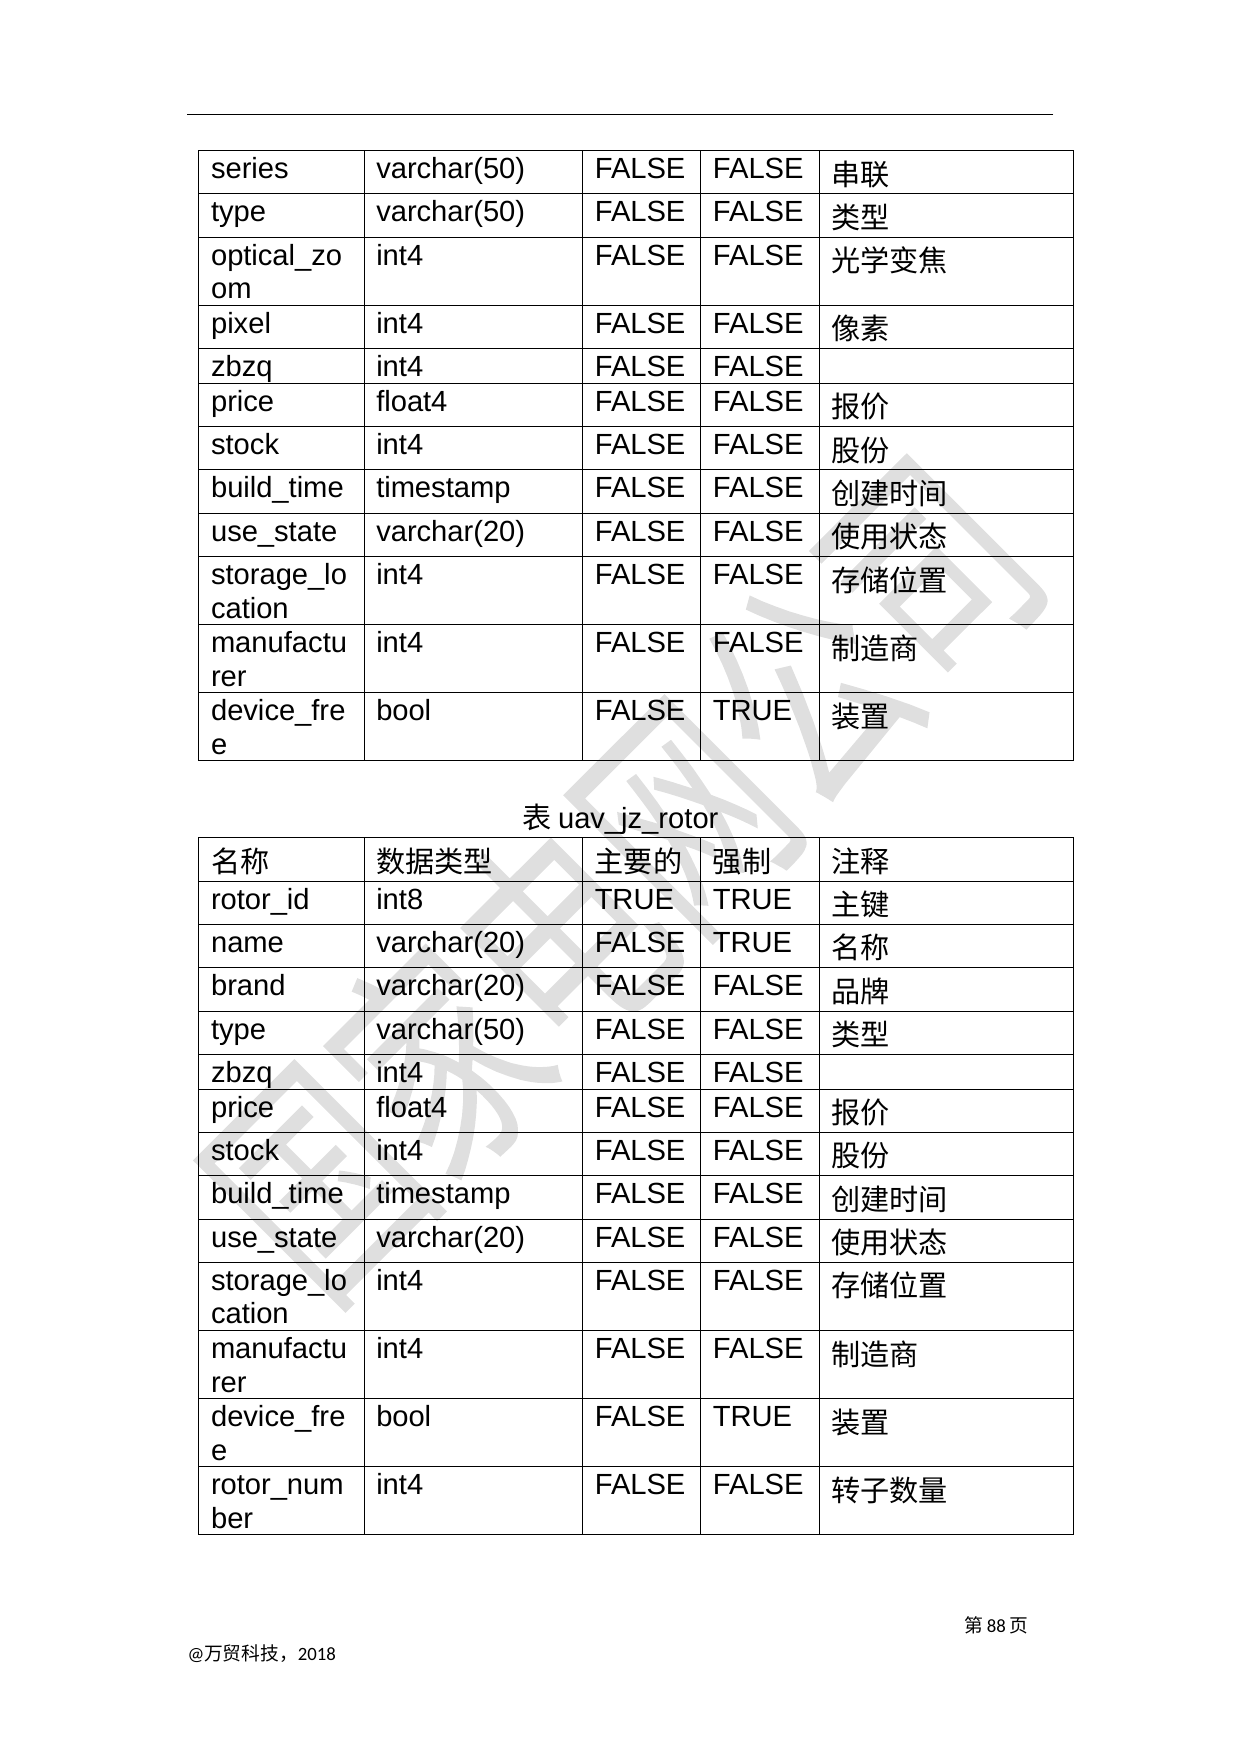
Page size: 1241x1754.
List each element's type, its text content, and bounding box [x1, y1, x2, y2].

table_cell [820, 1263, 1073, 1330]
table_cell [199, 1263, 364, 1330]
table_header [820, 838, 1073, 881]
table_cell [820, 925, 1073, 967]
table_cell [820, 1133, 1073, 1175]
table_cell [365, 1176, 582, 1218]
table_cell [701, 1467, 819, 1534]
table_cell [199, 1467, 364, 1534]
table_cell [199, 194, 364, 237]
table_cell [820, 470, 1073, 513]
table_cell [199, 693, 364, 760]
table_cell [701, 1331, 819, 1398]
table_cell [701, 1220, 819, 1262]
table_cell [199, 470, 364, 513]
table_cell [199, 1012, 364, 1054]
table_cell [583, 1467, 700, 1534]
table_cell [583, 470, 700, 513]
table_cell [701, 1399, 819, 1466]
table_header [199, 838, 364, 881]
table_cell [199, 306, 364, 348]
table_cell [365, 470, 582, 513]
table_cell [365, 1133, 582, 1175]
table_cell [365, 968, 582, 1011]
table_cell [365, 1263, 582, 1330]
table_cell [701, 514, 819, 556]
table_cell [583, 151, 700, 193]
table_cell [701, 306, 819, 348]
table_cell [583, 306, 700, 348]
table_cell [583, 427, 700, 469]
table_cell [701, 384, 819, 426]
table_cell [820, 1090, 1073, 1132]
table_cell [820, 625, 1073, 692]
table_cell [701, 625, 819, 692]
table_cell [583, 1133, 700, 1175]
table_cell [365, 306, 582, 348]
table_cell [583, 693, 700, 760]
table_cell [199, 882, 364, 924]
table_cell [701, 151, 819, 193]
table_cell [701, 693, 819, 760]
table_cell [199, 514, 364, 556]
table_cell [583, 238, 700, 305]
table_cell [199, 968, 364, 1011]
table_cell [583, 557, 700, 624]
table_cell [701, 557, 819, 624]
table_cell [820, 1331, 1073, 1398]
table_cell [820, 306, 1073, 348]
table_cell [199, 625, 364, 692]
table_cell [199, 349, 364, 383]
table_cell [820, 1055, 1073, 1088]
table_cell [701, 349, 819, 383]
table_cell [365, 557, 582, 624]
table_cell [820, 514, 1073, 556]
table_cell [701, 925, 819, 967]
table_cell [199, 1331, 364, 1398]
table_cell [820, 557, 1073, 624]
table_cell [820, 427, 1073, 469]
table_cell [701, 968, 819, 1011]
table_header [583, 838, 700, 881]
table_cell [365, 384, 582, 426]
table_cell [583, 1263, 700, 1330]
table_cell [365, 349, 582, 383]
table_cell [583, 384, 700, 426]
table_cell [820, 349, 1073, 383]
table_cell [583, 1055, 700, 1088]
text 表 uav_jz_rotor [187, 795, 1053, 837]
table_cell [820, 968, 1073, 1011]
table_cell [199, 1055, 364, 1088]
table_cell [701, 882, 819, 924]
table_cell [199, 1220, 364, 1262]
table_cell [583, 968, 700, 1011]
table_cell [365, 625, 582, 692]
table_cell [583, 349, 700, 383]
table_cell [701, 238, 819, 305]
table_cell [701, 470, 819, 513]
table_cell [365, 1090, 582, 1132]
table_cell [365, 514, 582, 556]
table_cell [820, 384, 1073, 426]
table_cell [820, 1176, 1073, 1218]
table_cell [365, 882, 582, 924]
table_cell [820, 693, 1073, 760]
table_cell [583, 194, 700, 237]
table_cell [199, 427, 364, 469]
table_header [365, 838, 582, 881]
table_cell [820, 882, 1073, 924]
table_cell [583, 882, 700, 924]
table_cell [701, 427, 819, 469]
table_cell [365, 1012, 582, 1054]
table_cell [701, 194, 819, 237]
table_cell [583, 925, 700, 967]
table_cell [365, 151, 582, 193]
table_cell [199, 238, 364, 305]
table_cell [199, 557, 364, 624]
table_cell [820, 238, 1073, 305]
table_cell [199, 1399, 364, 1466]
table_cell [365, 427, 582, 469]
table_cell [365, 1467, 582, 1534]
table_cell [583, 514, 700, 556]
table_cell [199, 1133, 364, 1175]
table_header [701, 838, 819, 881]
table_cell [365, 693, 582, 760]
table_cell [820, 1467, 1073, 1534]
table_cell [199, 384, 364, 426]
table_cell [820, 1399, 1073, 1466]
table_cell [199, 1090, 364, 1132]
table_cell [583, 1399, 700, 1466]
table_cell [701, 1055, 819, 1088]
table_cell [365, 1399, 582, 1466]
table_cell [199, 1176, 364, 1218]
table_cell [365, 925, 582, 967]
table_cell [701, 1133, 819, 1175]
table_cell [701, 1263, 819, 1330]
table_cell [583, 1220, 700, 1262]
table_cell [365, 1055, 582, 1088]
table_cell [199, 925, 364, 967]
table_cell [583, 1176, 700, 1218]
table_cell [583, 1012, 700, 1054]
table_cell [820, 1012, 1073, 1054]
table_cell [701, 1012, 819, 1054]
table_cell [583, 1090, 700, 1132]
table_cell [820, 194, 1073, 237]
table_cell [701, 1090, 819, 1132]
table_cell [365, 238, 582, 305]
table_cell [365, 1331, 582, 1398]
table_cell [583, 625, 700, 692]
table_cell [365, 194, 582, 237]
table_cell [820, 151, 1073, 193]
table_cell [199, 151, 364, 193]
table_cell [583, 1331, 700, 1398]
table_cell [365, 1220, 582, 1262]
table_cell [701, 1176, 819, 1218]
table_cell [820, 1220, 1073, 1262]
